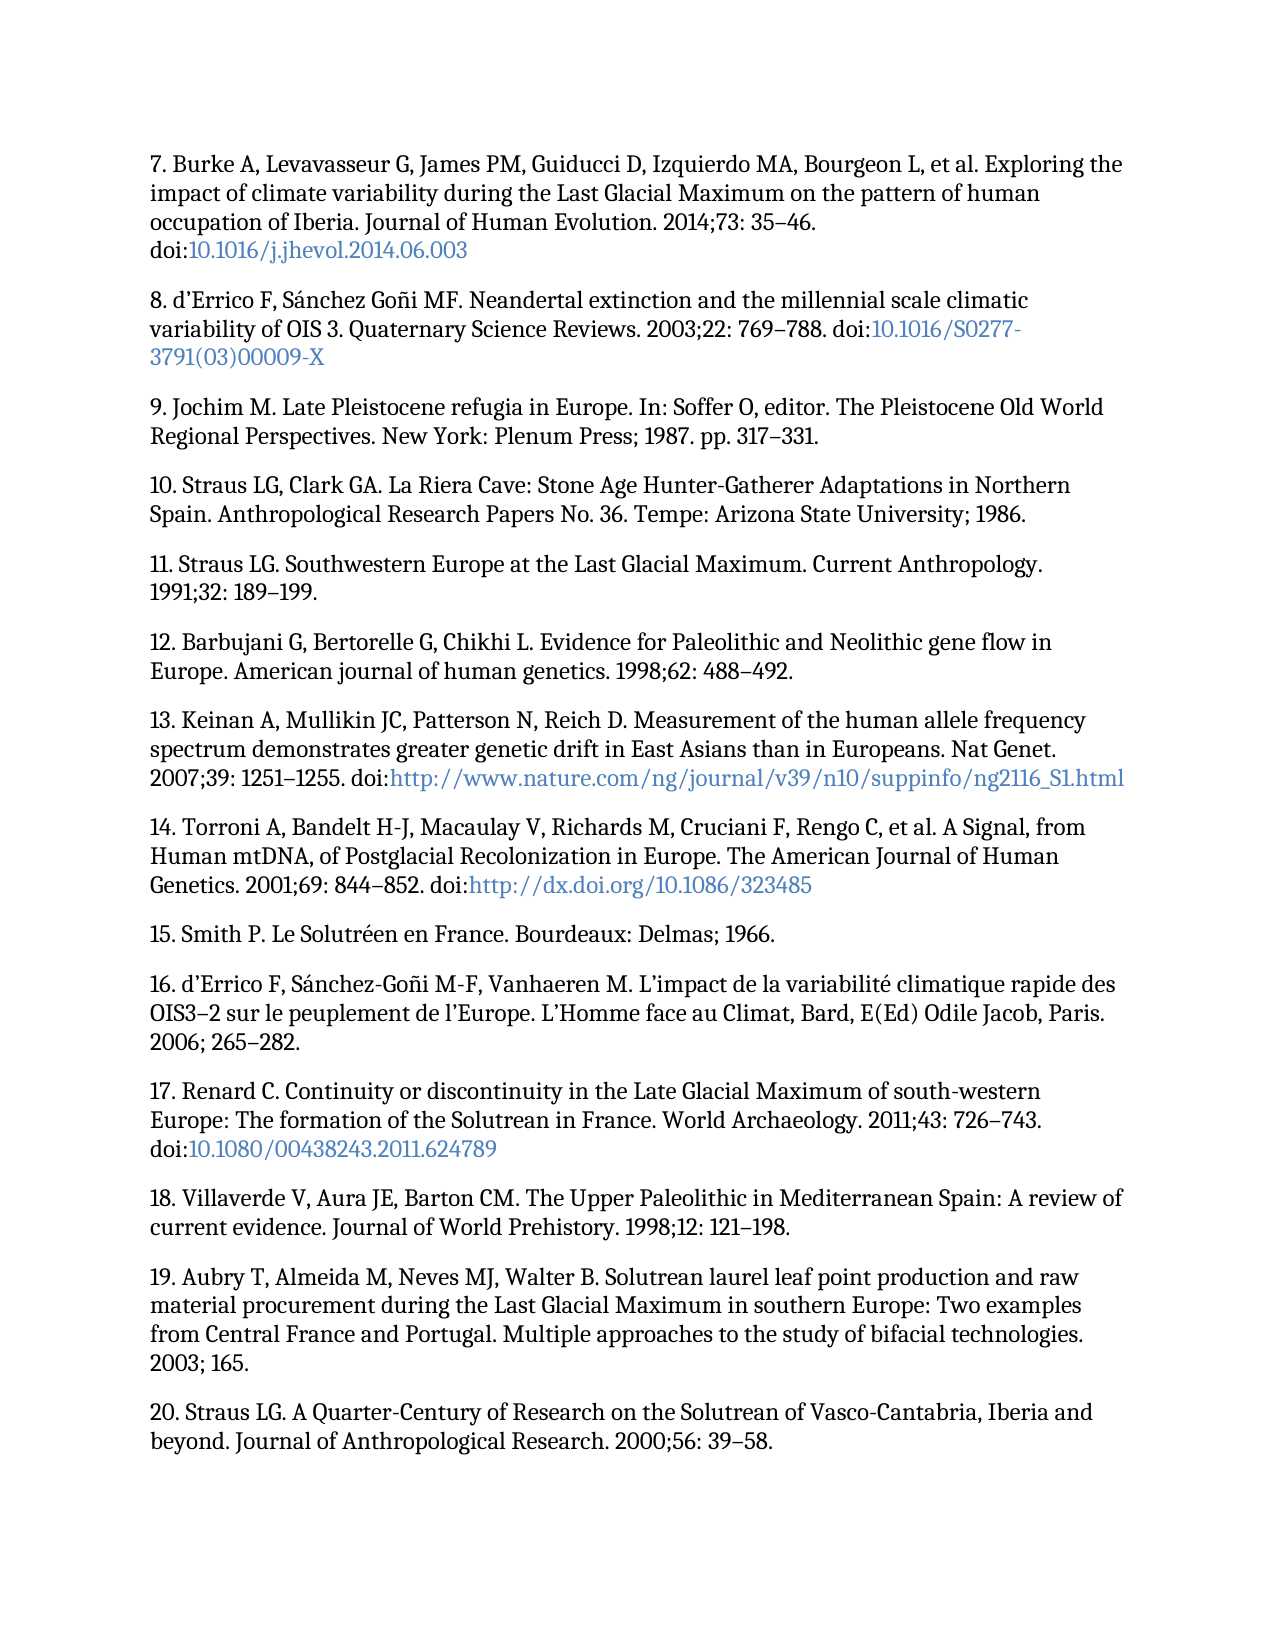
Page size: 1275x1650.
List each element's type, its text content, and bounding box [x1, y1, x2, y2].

text 18. Villaverde V, Aura JE, Barton CM. The Upper Paleolithic in Mediterranean Spain: A review of current evidence. Journal of World Prehistory. 1998;12: 121–198. [150, 1184, 1125, 1242]
text 8. d’Errico F, Sánchez Goñi MF. Neandertal extinction and the millennial scale climatic variability of OIS 3. Quaternary Science Reviews. 2003;22: 769–788. doi:10.1016/S0277-3791(03)00009-X [150, 286, 1125, 372]
text 7. Burke A, Levavasseur G, James PM, Guiducci D, Izquierdo MA, Bourgeon L, et al. Exploring the impact of climate variability during the Last Glacial Maximum on the pattern of human occupation of Iberia. Journal of Human Evolution. 2014;73: 35–46. doi:10.1016/j.jhevol.2014.06.003 [150, 150, 1125, 265]
text 13. Keinan A, Mullikin JC, Patterson N, Reich D. Measurement of the human allele frequency spectrum demonstrates greater genetic drift in East Asians than in Europeans. Nat Genet. 2007;39: 1251–1255. doi:http://www.nature.com/ng/journal/v39/n10/suppinfo/ng2116_S1.html [150, 706, 1125, 792]
text 10. Straus LG, Clark GA. La Riera Cave: Stone Age Hunter-Gatherer Adaptations in Northern Spain. Anthropological Research Papers No. 36. Tempe: Arizona State University; 1986. [150, 471, 1125, 529]
text 15. Smith P. Le Solutréen en France. Bourdeaux: Delmas; 1966. [150, 920, 1125, 949]
text 11. Straus LG. Southwestern Europe at the Last Glacial Maximum. Current Anthropology. 1991;32: 189–199. [150, 549, 1125, 607]
text 20. Straus LG. A Quarter-Century of Research on the Solutrean of Vasco-Cantabria, Iberia and beyond. Journal of Anthropological Research. 2000;56: 39–58. [150, 1398, 1125, 1456]
text 17. Renard C. Continuity or discontinuity in the Late Glacial Maximum of south-western Europe: The formation of the Solutrean in France. World Archaeology. 2011;43: 726–743. doi:10.1080/00438243.2011.624789 [150, 1077, 1125, 1163]
text 14. Torroni A, Bandelt H-J, Macaulay V, Richards M, Cruciani F, Rengo C, et al. A Signal, from Human mtDNA, of Postglacial Recolonization in Europe. The American Journal of Human Genetics. 2001;69: 844–852. doi:http://dx.doi.org/10.1086/323485 [150, 813, 1125, 899]
text 9. Jochim M. Late Pleistocene refugia in Europe. In: Soffer O, editor. The Pleistocene Old World Regional Perspectives. New York: Plenum Press; 1987. pp. 317–331. [150, 393, 1125, 450]
text 12. Barbujani G, Bertorelle G, Chikhi L. Evidence for Paleolithic and Neolithic gene flow in Europe. American journal of human genetics. 1998;62: 488–492. [150, 628, 1125, 685]
text 19. Aubry T, Almeida M, Neves MJ, Walter B. Solutrean laurel leaf point production and raw material procurement during the Last Glacial Maximum in southern Europe: Two examples from Central France and Portugal. Multiple approaches to the study of bifacial technologies. 2003; 165. [150, 1262, 1125, 1377]
text 16. d’Errico F, Sánchez-Goñi M-F, Vanhaeren M. L’impact de la variabilité climatique rapide des OIS3–2 sur le peuplement de l’Europe. L’Homme face au Climat, Bard, E(Ed) Odile Jacob, Paris. 2006; 265–282. [150, 970, 1125, 1056]
